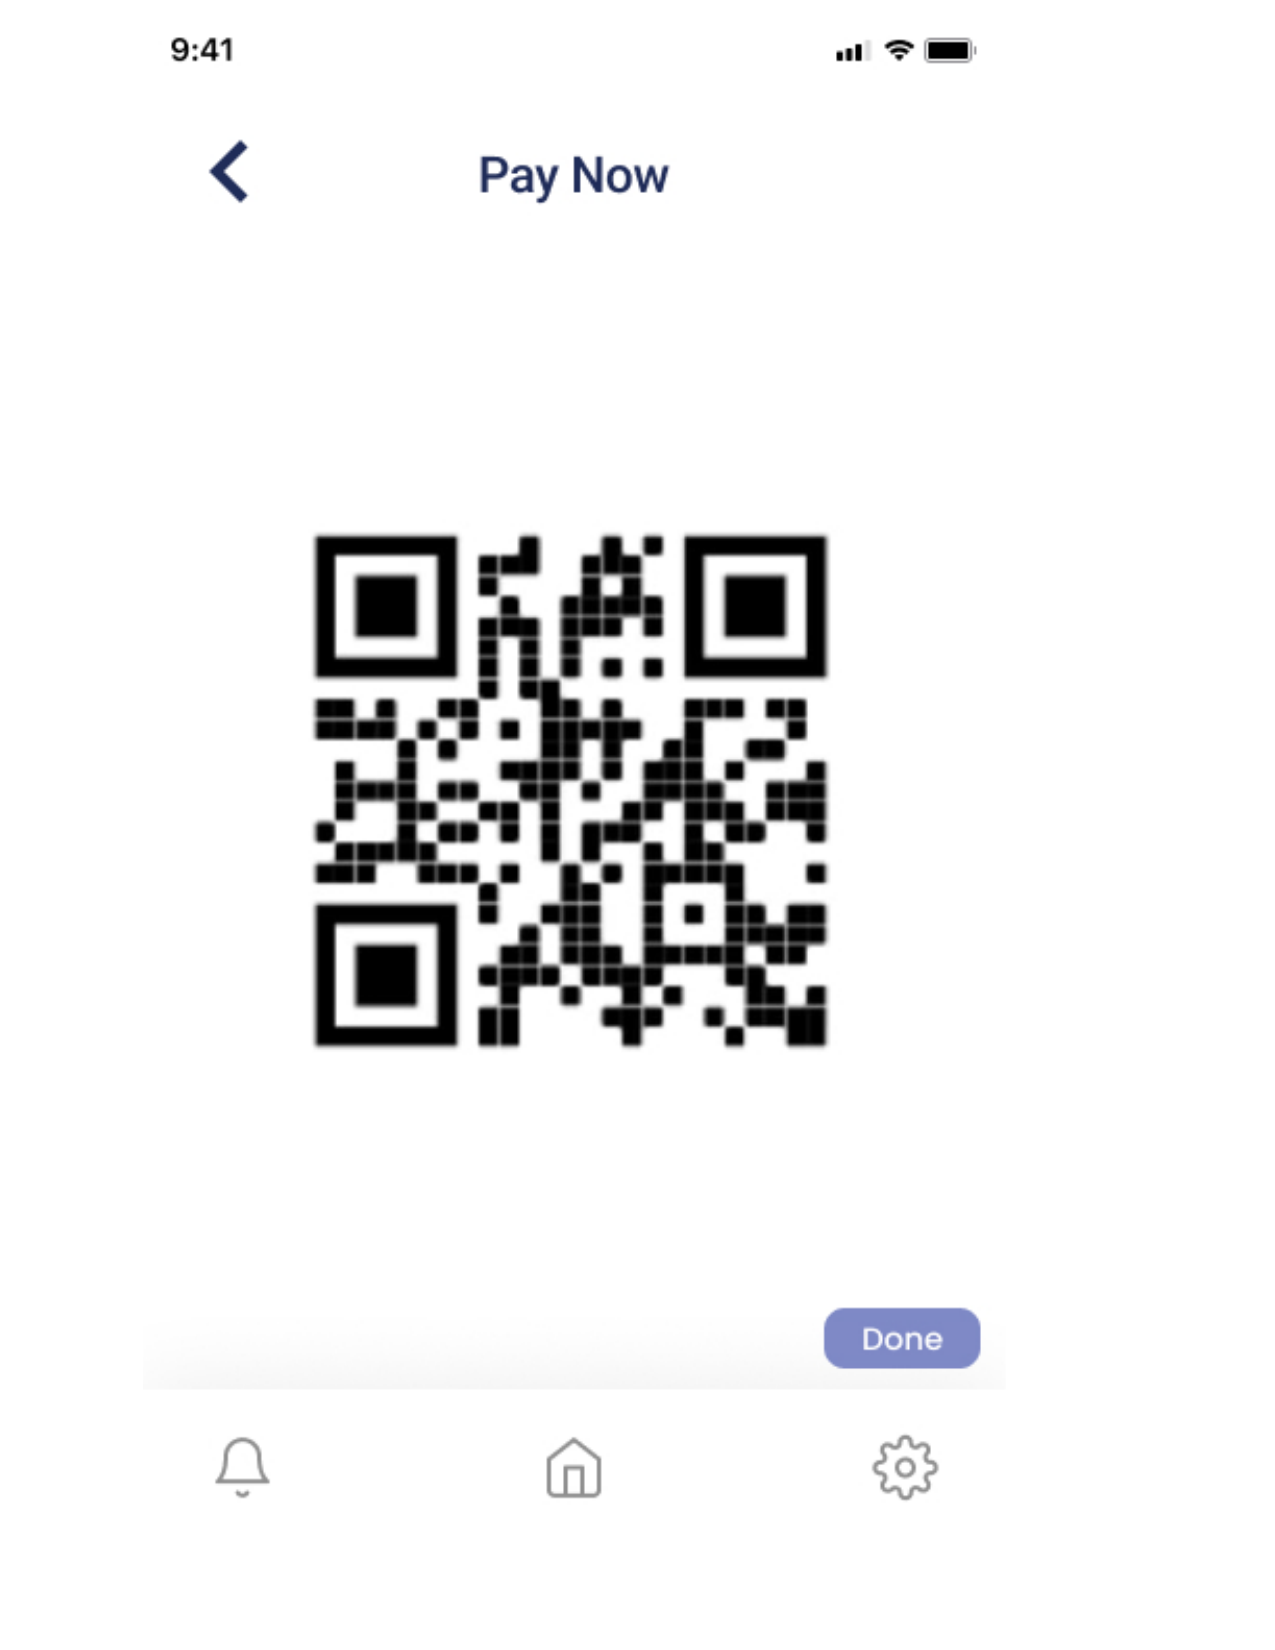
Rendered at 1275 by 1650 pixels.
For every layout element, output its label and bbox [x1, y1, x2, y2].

picture [143, 3, 1006, 1538]
